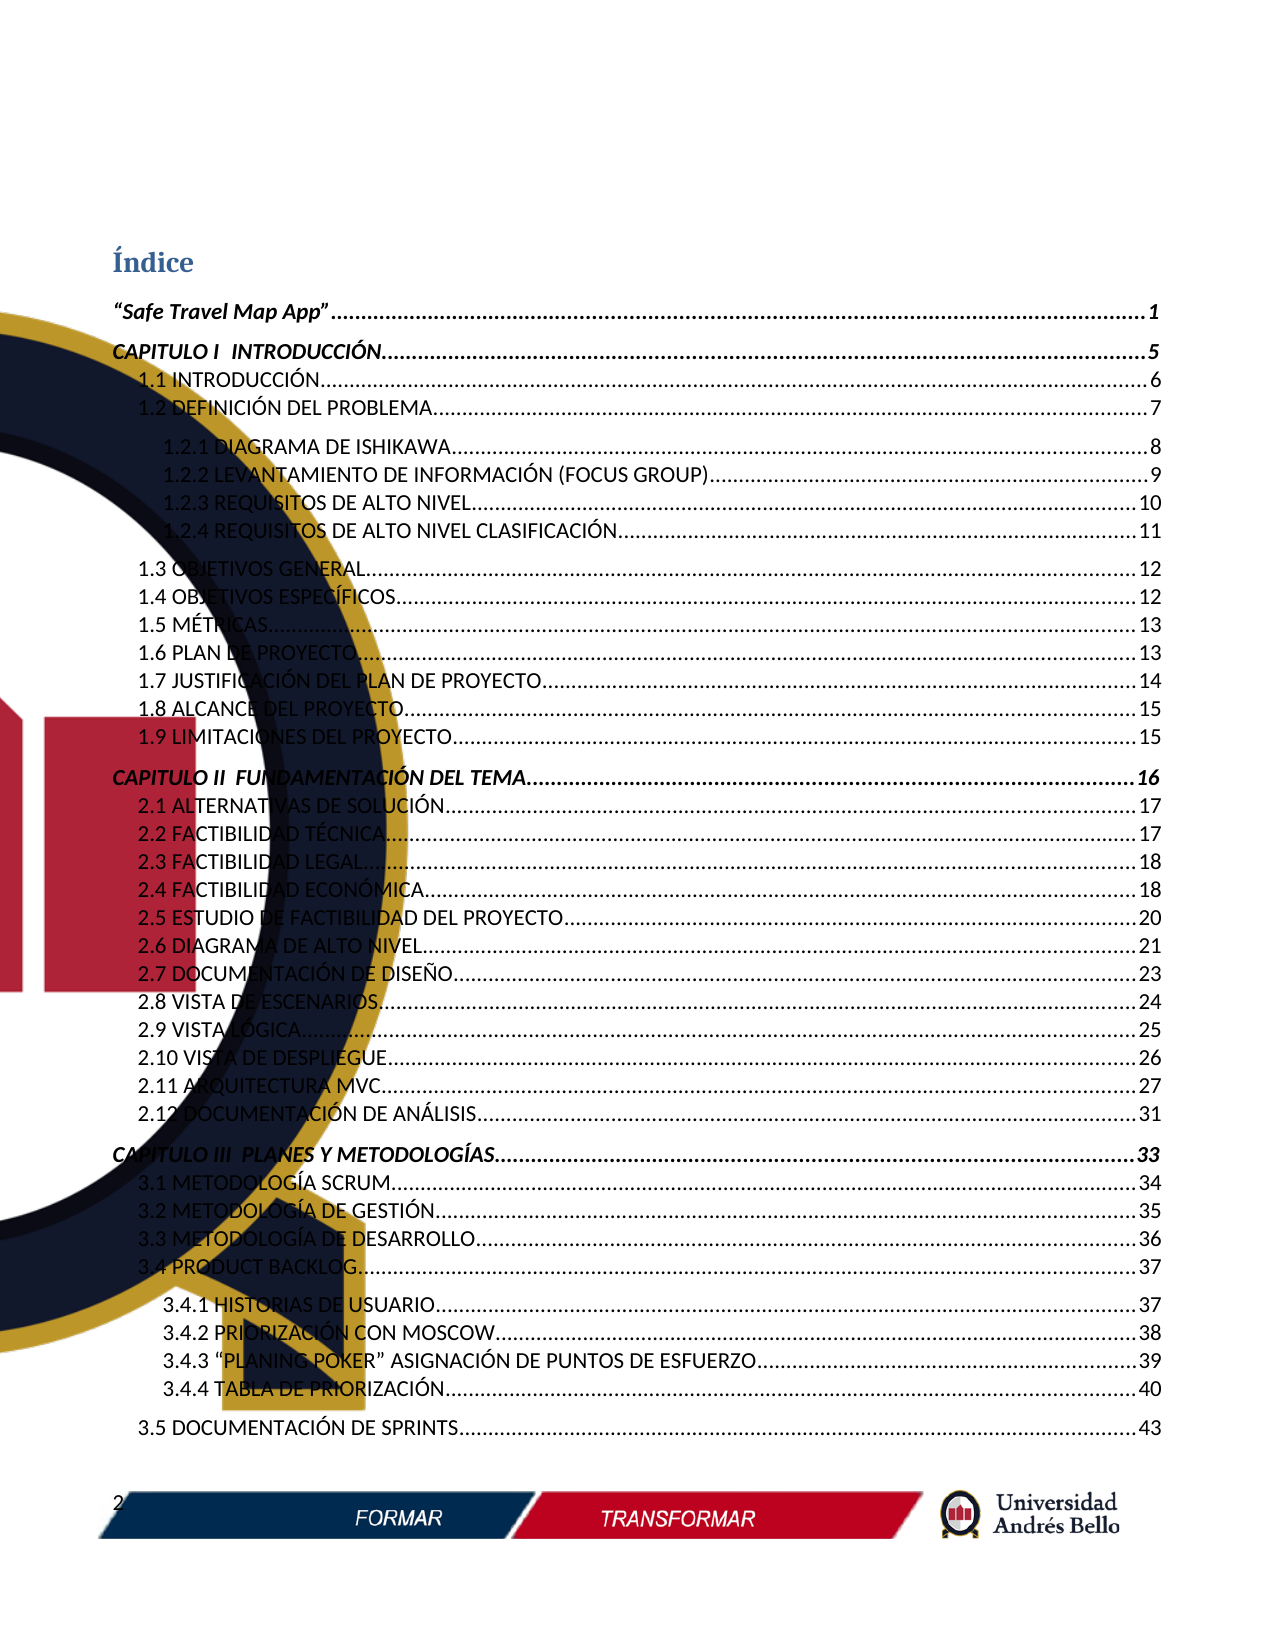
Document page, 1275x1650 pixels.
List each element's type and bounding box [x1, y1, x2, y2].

picture [0, 299, 422, 1423]
picture [416, 731, 422, 742]
picture [414, 675, 421, 686]
picture [97, 1489, 1120, 1539]
picture [412, 1149, 420, 1160]
picture [417, 1383, 422, 1394]
picture [417, 800, 422, 811]
